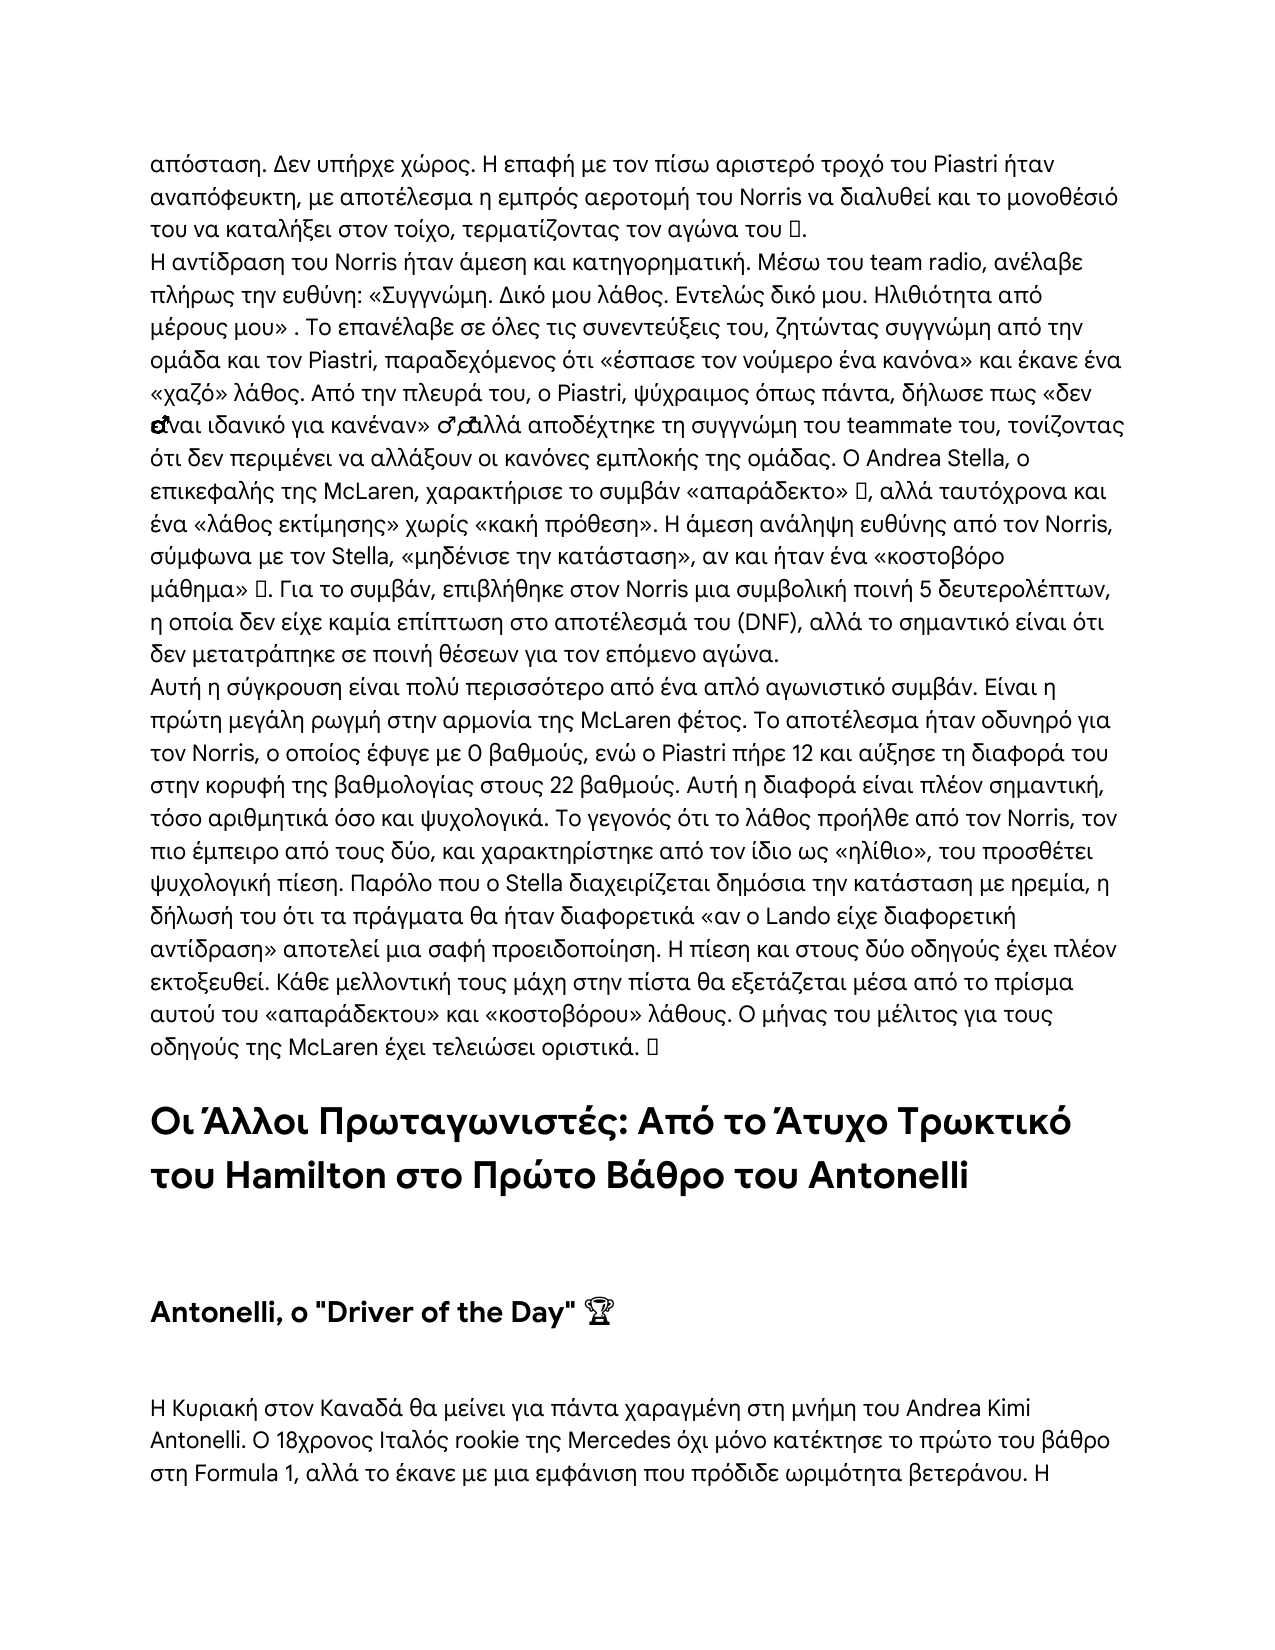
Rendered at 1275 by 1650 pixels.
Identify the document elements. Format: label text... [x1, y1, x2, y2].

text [150, 150, 1125, 244]
text Η αντίδραση του Norris ήταν άμεση και κατηγορηματική. Μέσω του team radio, ανέλαβε πλήρως την ευθύνη: «Συγγνώμη. Δικό μου λάθος. Εντελώς δικό μου. Ηλιθιότητα από μέρους μου» . Το επανέλαβε σε όλες τις συνεντεύξεις του, ζητώντας συγγνώμη από την ομάδα και τον Piastri, παραδεχόμενος ότι «έσπασε τον νούμερο ένα κανόνα» και έκανε ένα «χαζό» λάθος. Από την πλευρά του, ο Piastri, ψύχραιμος όπως πάντα, δήλωσε πως «δεν είναι ιδανικό για κανέναν» 🤷‍♂️, αλλά αποδέχτηκε τη συγγνώμη του teammate του, τονίζοντας ότι δεν περιμένει να αλλάξουν οι κανόνες εμπλοκής της ομάδας. Ο Andrea Stella, ο επικεφαλής της McLaren, χαρακτήρισε το συμβάν «απαράδεκτο» ❌, αλλά ταυτόχρονα και ένα «λάθος εκτίμησης» χωρίς «κακή πρόθεση». Η άμεση ανάληψη ευθύνης από τον Norris, σύμφωνα με τον Stella, «μηδένισε την κατάσταση», αν και ήταν ένα «κοστοβόρο μάθημα» 💸. Για το συμβάν, επιβλήθηκε στον Norris μια συμβολική ποινή 5 δευτερολέπτων, η οποία δεν είχε καμία επίπτωση στο αποτέλεσμά του (DNF), αλλά το σημαντικό είναι ότι δεν μετατράπηκε σε ποινή θέσεων για τον επόμενο αγώνα. [150, 248, 1125, 669]
text Αυτή η σύγκρουση είναι πολύ περισσότερο από ένα απλό αγωνιστικό συμβάν. Είναι η πρώτη μεγάλη ρωγμή στην αρμονία της McLaren φέτος. Το αποτέλεσμα ήταν οδυνηρό για τον Norris, ο οποίος έφυγε με 0 βαθμούς, ενώ ο Piastri πήρε 12 και αύξησε τη διαφορά του στην κορυφή της βαθμολογίας στους 22 βαθμούς. Αυτή η διαφορά είναι πλέον σημαντική, τόσο αριθμητικά όσο και ψυχολογικά. Το γεγονός ότι το λάθος προήλθε από τον Norris, τον πιο έμπειρο από τους δύο, και χαρακτηρίστηκε από τον ίδιο ως «ηλίθιο», του προσθέτει ψυχολογική πίεση. Παρόλο που ο Stella διαχειρίζεται δημόσια την κατάσταση με ηρεμία, η δήλωσή του ότι τα πράγματα θα ήταν διαφορετικά «αν ο Lando είχε διαφορετική αντίδραση» αποτελεί μια σαφή προειδοποίηση. Η πίεση και στους δύο οδηγούς έχει πλέον εκτοξευθεί. Κάθε μελλοντική τους μάχη στην πίστα θα εξετάζεται μέσα από το πρίσμα αυτού του «απαράδεκτου» και «κοστοβόρου» λάθους. Ο μήνας του μέλιτος για τους οδηγούς της McLaren έχει τελειώσει οριστικά. 🤔 [150, 673, 1125, 1062]
subtitle Antonelli, o "Driver of the Day" 🇮🇹🏆 [150, 1294, 1125, 1331]
subtitle Οι Άλλοι Πρωταγωνιστές: Από το Άτυχο Τρωκτικό του Hamilton στο Πρώτο Βάθρο του Antonelli [150, 1098, 1125, 1199]
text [150, 1394, 1125, 1488]
